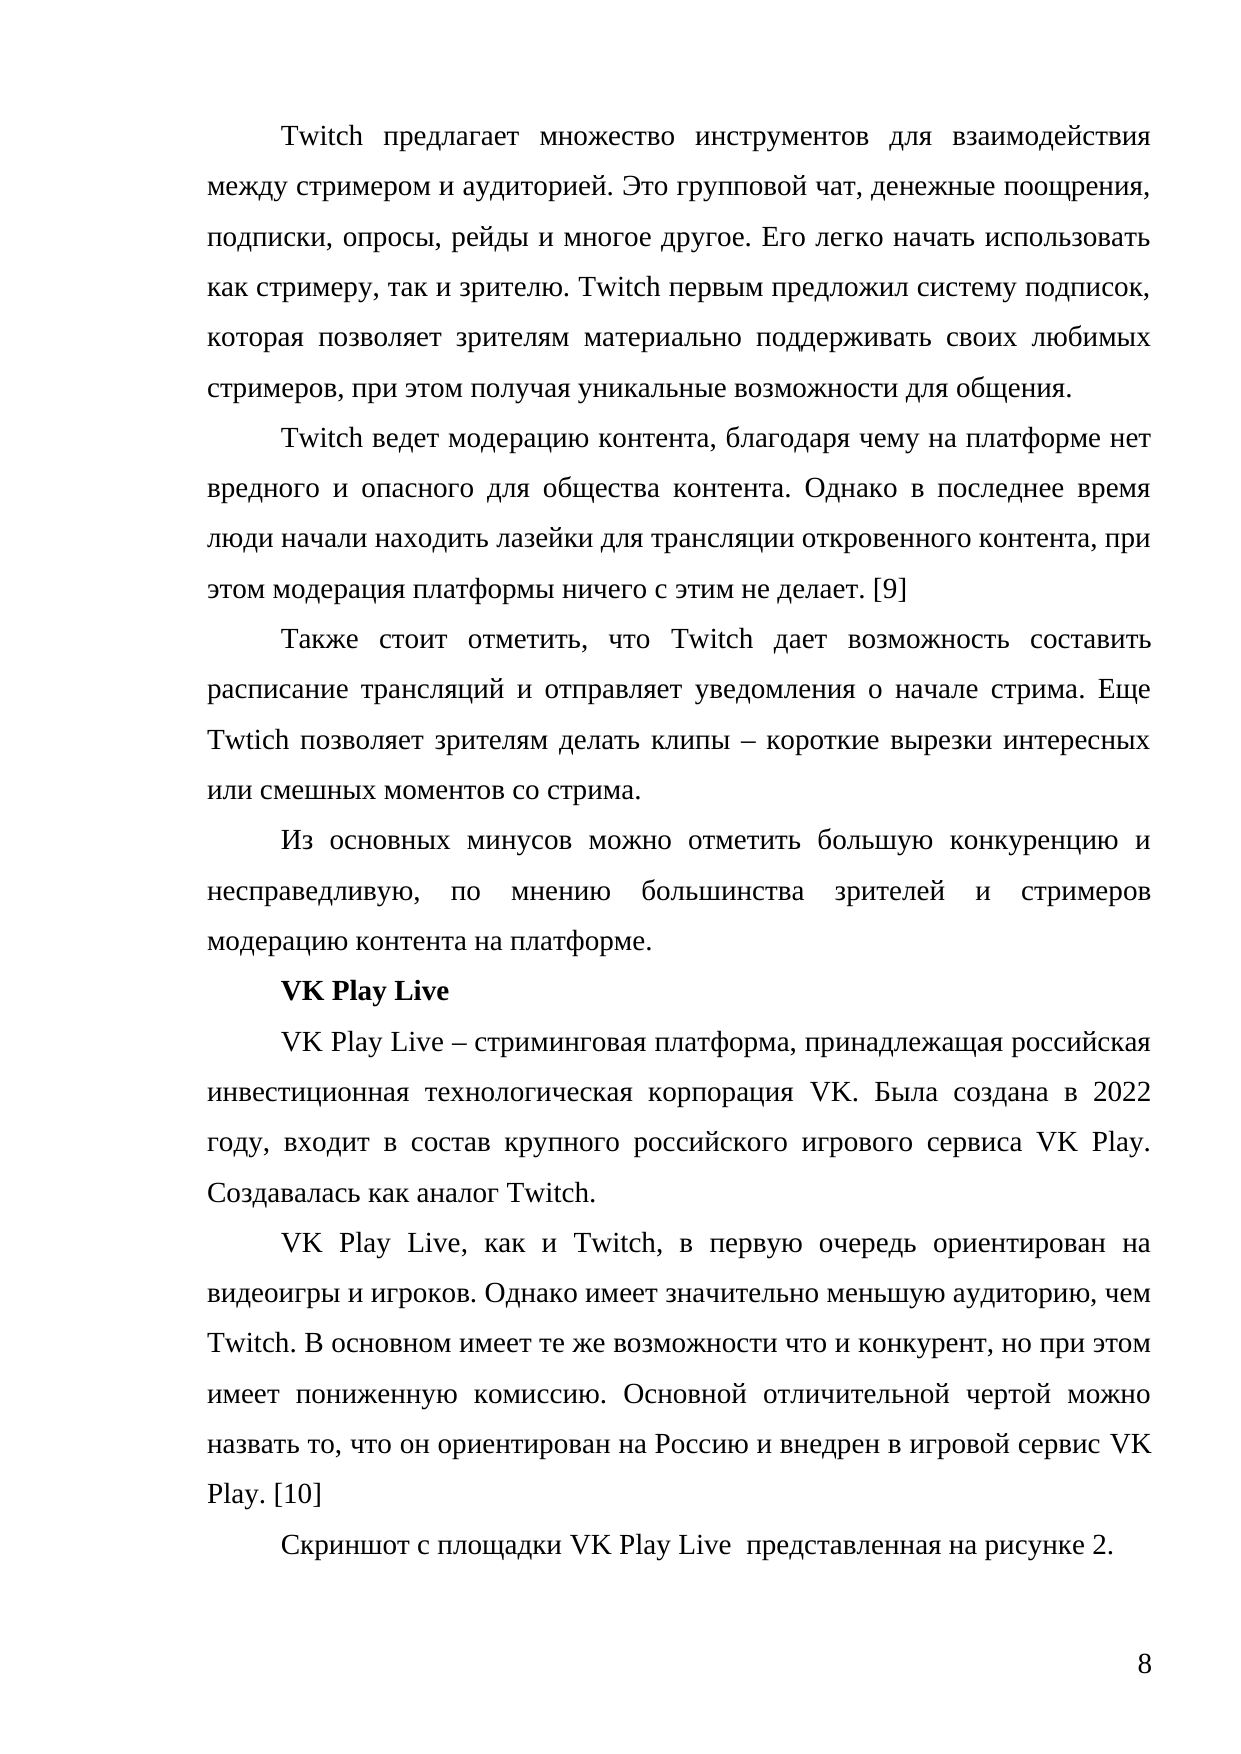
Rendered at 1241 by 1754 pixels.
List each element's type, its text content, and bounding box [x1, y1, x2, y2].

text Скриншот с площадки VK Play Live представленная на рисунке 2. [207, 1527, 1152, 1560]
text Из основных минусов можно отметить большую конкуренцию и несправедливую, по мнению большинства зрителей и стримеров модерацию контента на платформе. [207, 822, 1152, 957]
text VK Play Live, как и Twitch, в первую очередь ориентирован на видеоигры и игроков. Однако имеет значительно меньшую аудиторию, чем Twitch. В основном имеет те же возможности что и конкурент, но при этом имеет пониженную комиссию. Основной отличительной чертой можно назвать то, что он ориентирован на Россию и внедрен в игровой сервис VK Play. [10] [207, 1225, 1152, 1510]
text VK Play Live [207, 973, 1152, 1007]
text VK Play Live – стриминговая платформа, принадлежащая российская инвестиционная технологическая корпорация VK. Была создана в 2022 году, входит в состав крупного российского игрового сервиса VK Play. Создавалась как аналог Twitch. [207, 1024, 1152, 1208]
text Также стоит отметить, что Twitch дает возможность составить расписание трансляций и отправляет уведомления о начале стрима. Еще Twtich позволяет зрителям делать клипы – короткие вырезки интересных или смешных моментов со стрима. [207, 621, 1152, 806]
text Twitch ведет модерацию контента, благодаря чему на платформе нет вредного и опасного для общества контента. Однако в последнее время люди начали находить лазейки для трансляции откровенного контента, при этом модерация платформы ничего с этим не делает. [9] [207, 420, 1152, 604]
text Twitch предлагает множество инструментов для взаимодействия между стримером и аудиторией. Это групповой чат, денежные поощрения, подписки, опросы, рейды и многое другое. Его легко начать использовать как стримеру, так и зрителю. Twitch первым предложил систему подписок, которая позволяет зрителям материально поддерживать своих любимых стримеров, при этом получая уникальные возможности для общения. [207, 118, 1152, 403]
